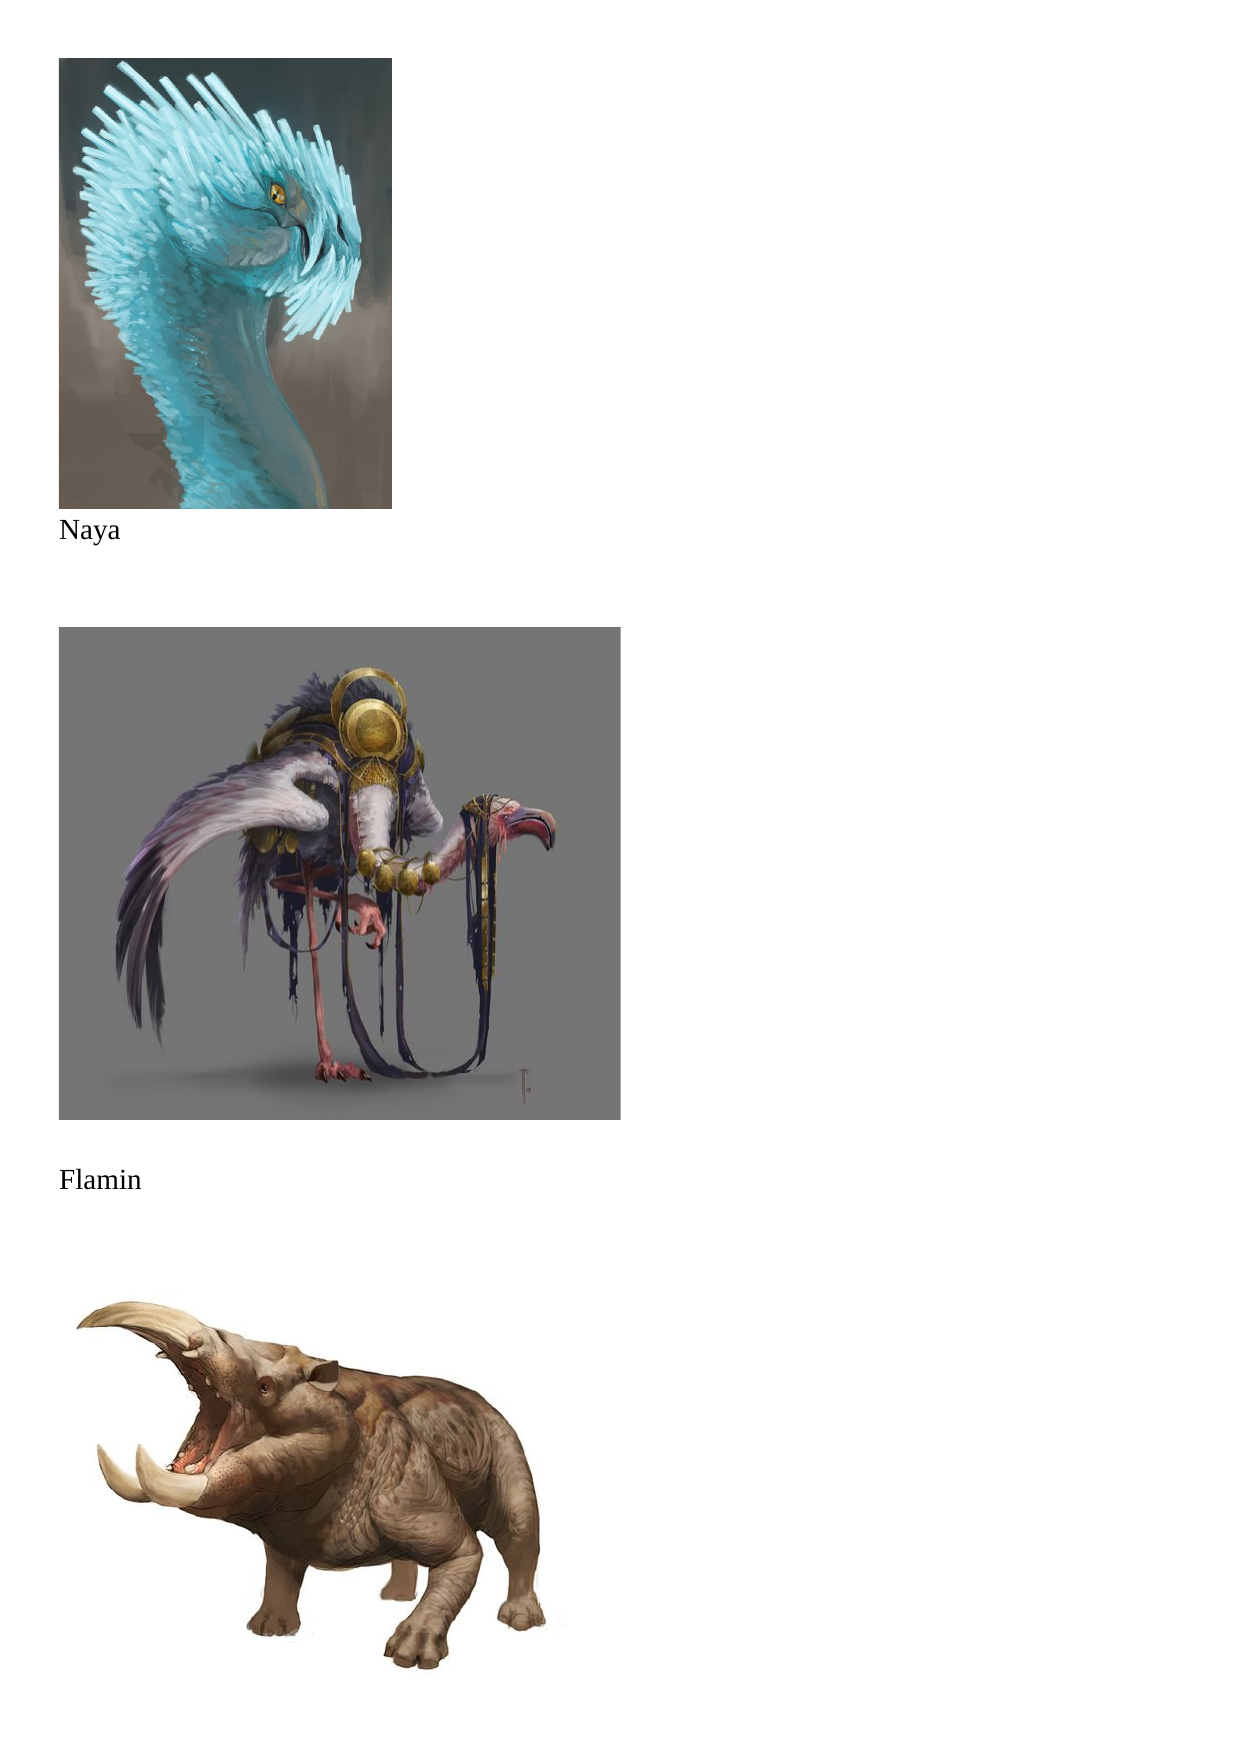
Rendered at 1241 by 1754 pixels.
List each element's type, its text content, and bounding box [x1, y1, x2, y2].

text Naya [59, 512, 1181, 546]
picture [58, 1277, 589, 1686]
text Flamin [59, 1162, 1181, 1196]
picture [58, 58, 392, 509]
picture [58, 627, 621, 1120]
